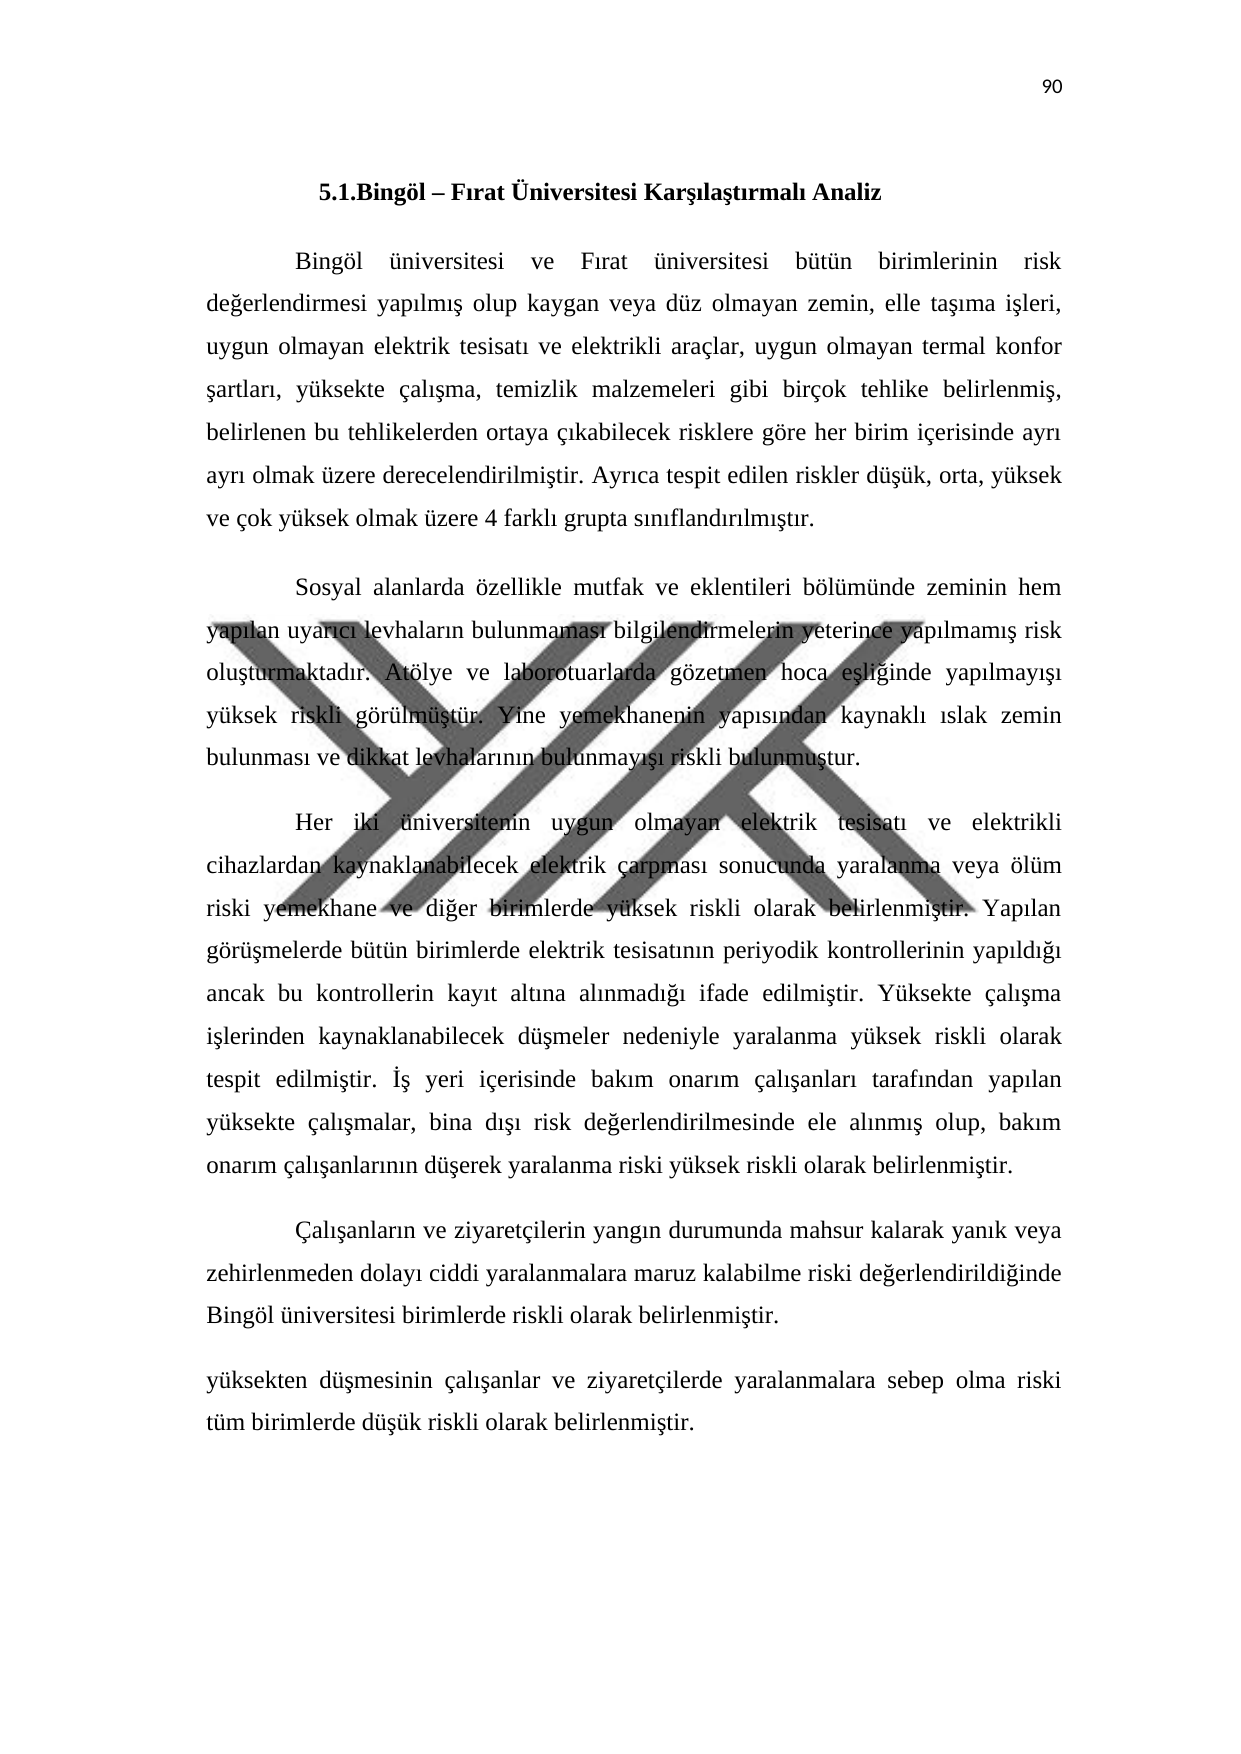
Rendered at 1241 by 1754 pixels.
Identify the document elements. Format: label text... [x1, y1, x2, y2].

picture [208, 771, 980, 807]
text Çalışanların ve ziyaretçilerin yangın durumunda mahsur kalarak yanık veya zehirlenmeden dolayı ciddi yaralanmalara maruz kalabilme riski değerlendirildiğinde Bingöl üniversitesi birimlerde riskli olarak belirlenmiştir. [206, 1216, 1062, 1329]
text Sosyal alanlarda özellikle mutfak ve eklentileri bölümünde zeminin hem yapılan uyarıcı levhaların bulunmaması bilgilendirmelerin yeterince yapılmamış risk oluşturmaktadır. Atölye ve laborotuarlarda gözetmen hoca eşliğinde yapılmayışı yüksek riskli görülmüştür. Yine yemekhanenin yapısından kaynaklı ıslak zemin bulunması ve dikkat levhalarının bulunmayışı riskli bulunmuştur. [206, 572, 1062, 771]
text 5.1.Bingöl – Fırat Üniversitesi Karşılaştırmalı Analiz [319, 177, 1090, 206]
text 90 [150, 73, 1062, 98]
text Bingöl üniversitesi ve Fırat üniversitesi bütün birimlerinin risk değerlendirmesi yapılmış olup kaygan veya düz olmayan zemin, elle taşıma işleri, uygun olmayan elektrik tesisatı ve elektrikli araçlar, uygun olmayan termal konfor şartları, yüksekte çalışma, temizlik malzemeleri gibi birçok tehlike belirlenmiş, belirlenen bu tehlikelerden ortaya çıkabilecek risklere göre her birim içerisinde ayrı ayrı olmak üzere derecelendirilmiştir. Ayrıca tespit edilen riskler düşük, orta, yüksek ve çok yüksek olmak üzere 4 farklı grupta sınıflandırılmıştır. [206, 246, 1062, 531]
text Her iki üniversitenin uygun olmayan elektrik tesisatı ve elektrikli cihazlardan kaynaklanabilecek elektrik çarpması sonucunda yaralanma veya ölüm riski yemekhane ve diğer birimlerde yüksek riskli olarak belirlenmiştir. Yapılan görüşmelerde bütün birimlerde elektrik tesisatının periyodik kontrollerinin yapıldığı ancak bu kontrollerin kayıt altına alınmadığı ifade edilmiştir. Yüksekte çalışma işlerinden kaynaklanabilecek düşmeler nedeniyle yaralanma yüksek riskli olarak tespit edilmiştir. İş yeri içerisinde bakım onarım çalışanları tarafından yapılan yüksekte çalışmalar, bina dışı risk değerlendirilmesinde ele alınmış olup, bakım onarım çalışanlarının düşerek yaralanma riski yüksek riskli olarak belirlenmiştir. [206, 807, 1062, 1178]
text yüksekten düşmesinin çalışanlar ve ziyaretçilerde yaralanmalara sebep olma riski tüm birimlerde düşük riskli olarak belirlenmiştir. [206, 1365, 1062, 1436]
